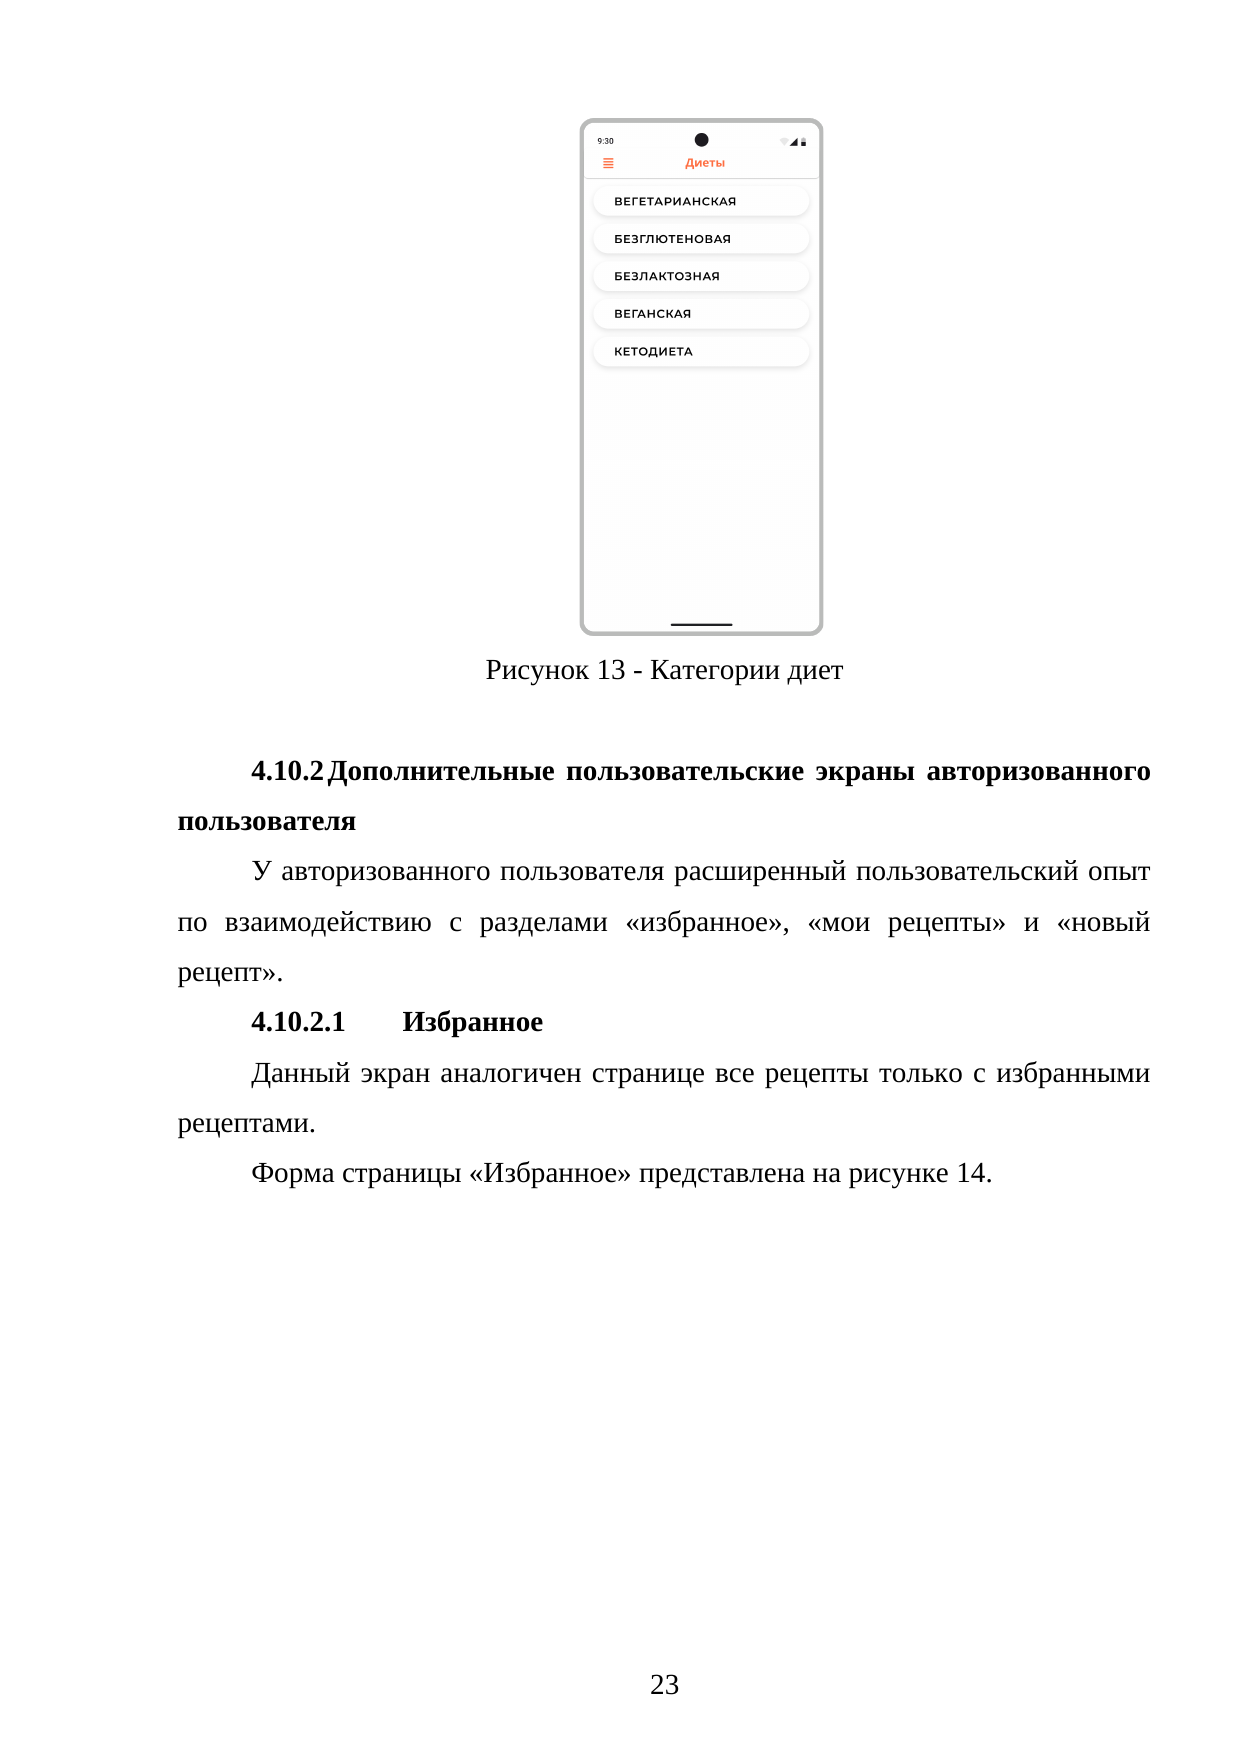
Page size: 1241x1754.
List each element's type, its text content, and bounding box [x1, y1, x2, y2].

list Категории диет [177, 652, 1152, 686]
text Форма страницы «Избранное» представлена на рисунке 14. [177, 1155, 1152, 1189]
picture [579, 118, 824, 636]
subtitle Избранное [177, 1004, 1152, 1038]
subtitle Дополнительные пользовательские экраны авторизованного пользователя [177, 753, 1152, 837]
text Данный экран аналогичен странице все рецепты только с избранными рецептами. [177, 1055, 1152, 1139]
text У авторизованного пользователя расширенный пользовательский опыт по взаимодействию с разделами «избранное», «мои рецепты» и «новый рецепт». [177, 853, 1152, 988]
